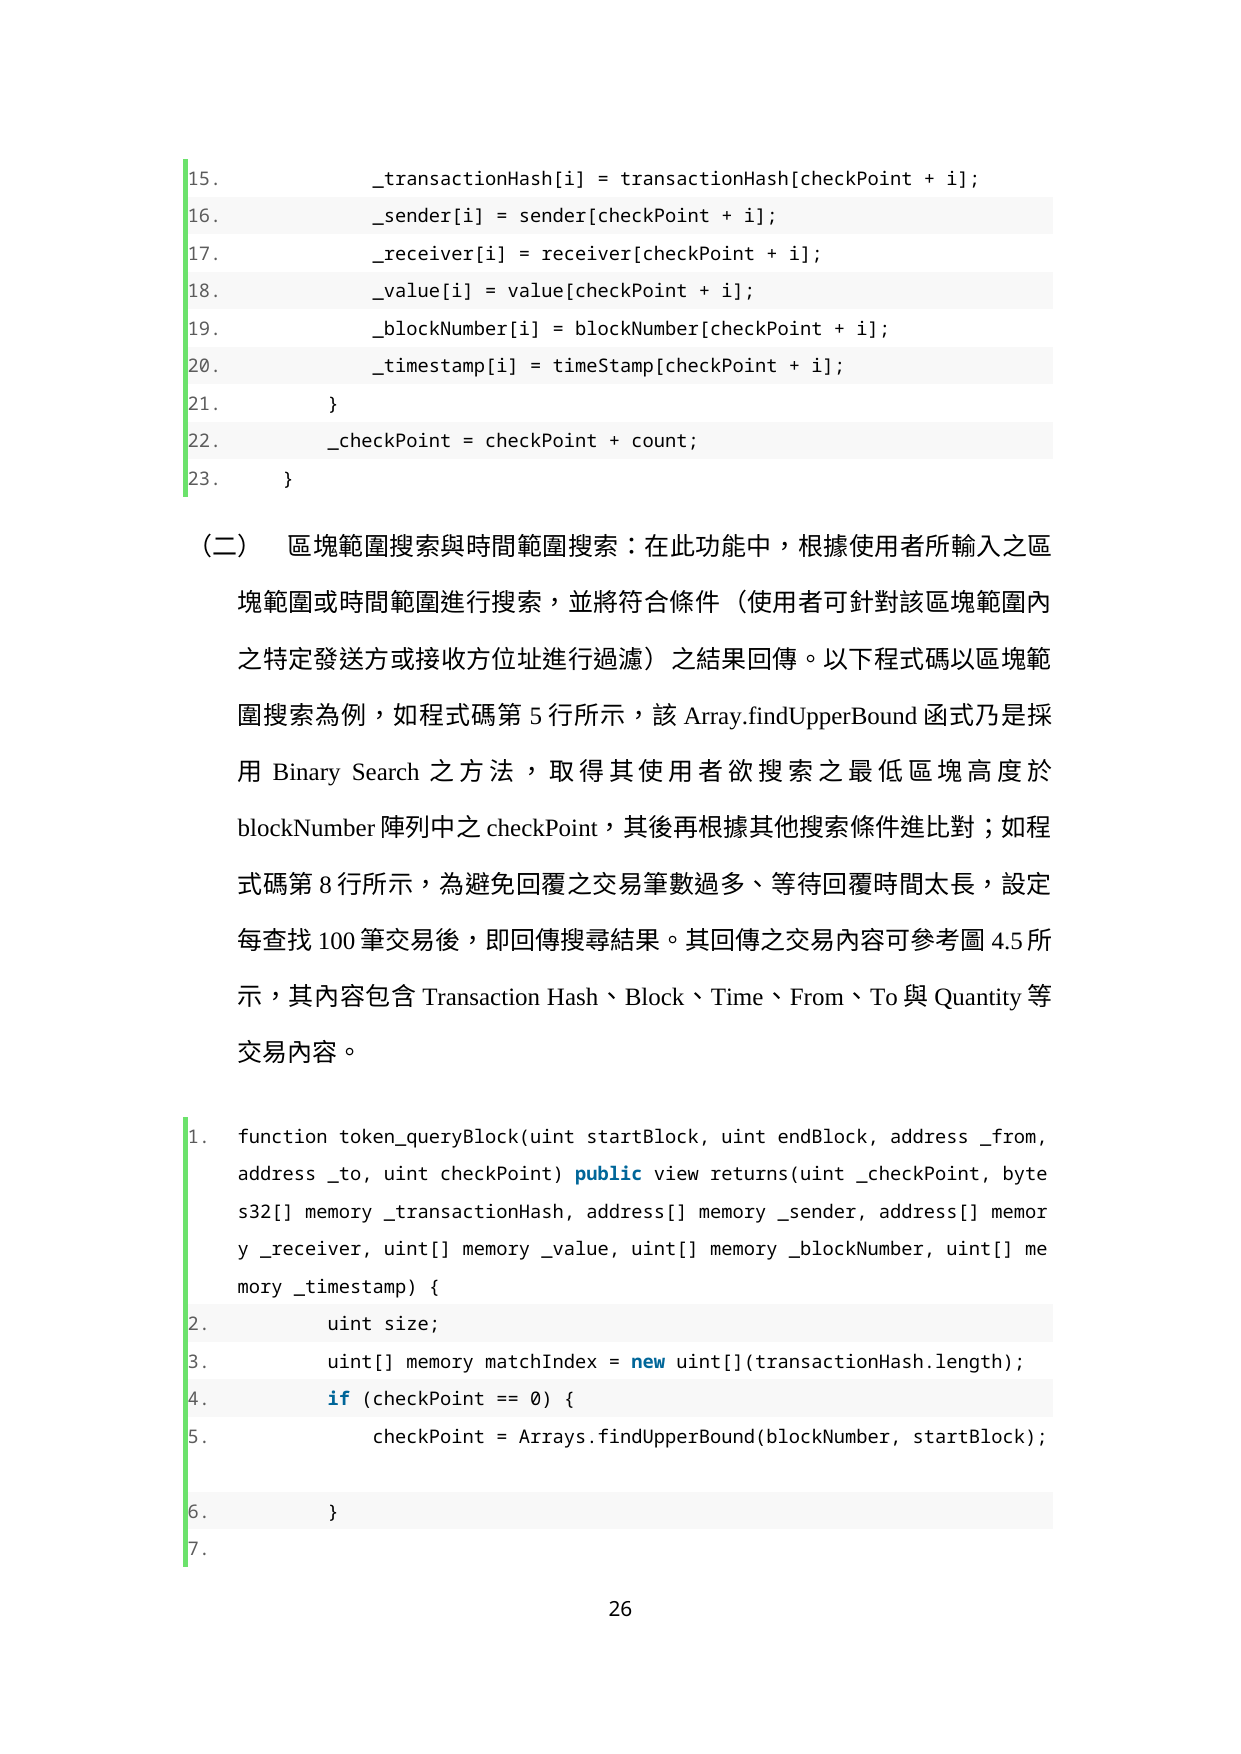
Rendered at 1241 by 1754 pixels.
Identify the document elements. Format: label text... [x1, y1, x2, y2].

list _receiver[i] = receiver[checkPoint + i]; [188, 234, 1053, 272]
list _blockNumber[i] = blockNumber[checkPoint + i]; [188, 309, 1053, 347]
list _transactionHash[i] = transactionHash[checkPoint + i]; [188, 159, 1053, 197]
list uint size; [188, 1304, 1053, 1342]
list if (checkPoint == 0) { [188, 1379, 1053, 1417]
list 區塊範圍搜索與時間範圍搜索：在此功能中，根據使用者所輸入之區塊範圍或時間範圍進行搜索，並將符合條件（使用者可針對該區塊範圍內之特定發送方或接收方位址進行過濾）之結果回傳。以下程式碼以區塊範圍搜索為例，如程式碼第5行所示，該Array.findUpperBound函式乃是採用Binary Search之方法，取得其使用者欲搜索之最低區塊高度於blockNumber陣列中之checkPoint，其後再根據其他搜索條件進比對；如程式碼第8行所示，為避免回覆之交易筆數過多、等待回覆時間太長，設定每查找100筆交易後，即回傳搜尋結果。其回傳之交易內容可參考圖4.5所示，其內容包含Transaction Hash、Block、Time、From、To與Quantity等交易內容。 [187, 526, 1053, 1070]
list checkPoint = Arrays.findUpperBound(blockNumber, startBlock); [188, 1417, 1053, 1492]
list } [188, 1492, 1053, 1529]
list function token_queryBlock(uint startBlock, uint endBlock, address _from, address _to, uint checkPoint) public view returns(uint _checkPoint, bytes32[] memory _transactionHash, address[] memory _sender, address[] memory _receiver, uint[] memory _value, uint[] memory _blockNumber, uint[] memory _timestamp) { [188, 1117, 1053, 1304]
list uint[] memory matchIndex = new uint[](transactionHash.length); [188, 1342, 1053, 1379]
list _value[i] = value[checkPoint + i]; [188, 272, 1053, 309]
list } [188, 384, 1053, 422]
list _checkPoint = checkPoint + count; [188, 422, 1053, 459]
list _timestamp[i] = timeStamp[checkPoint + i]; [188, 347, 1053, 384]
list _sender[i] = sender[checkPoint + i]; [188, 197, 1053, 234]
list } [188, 459, 1053, 497]
